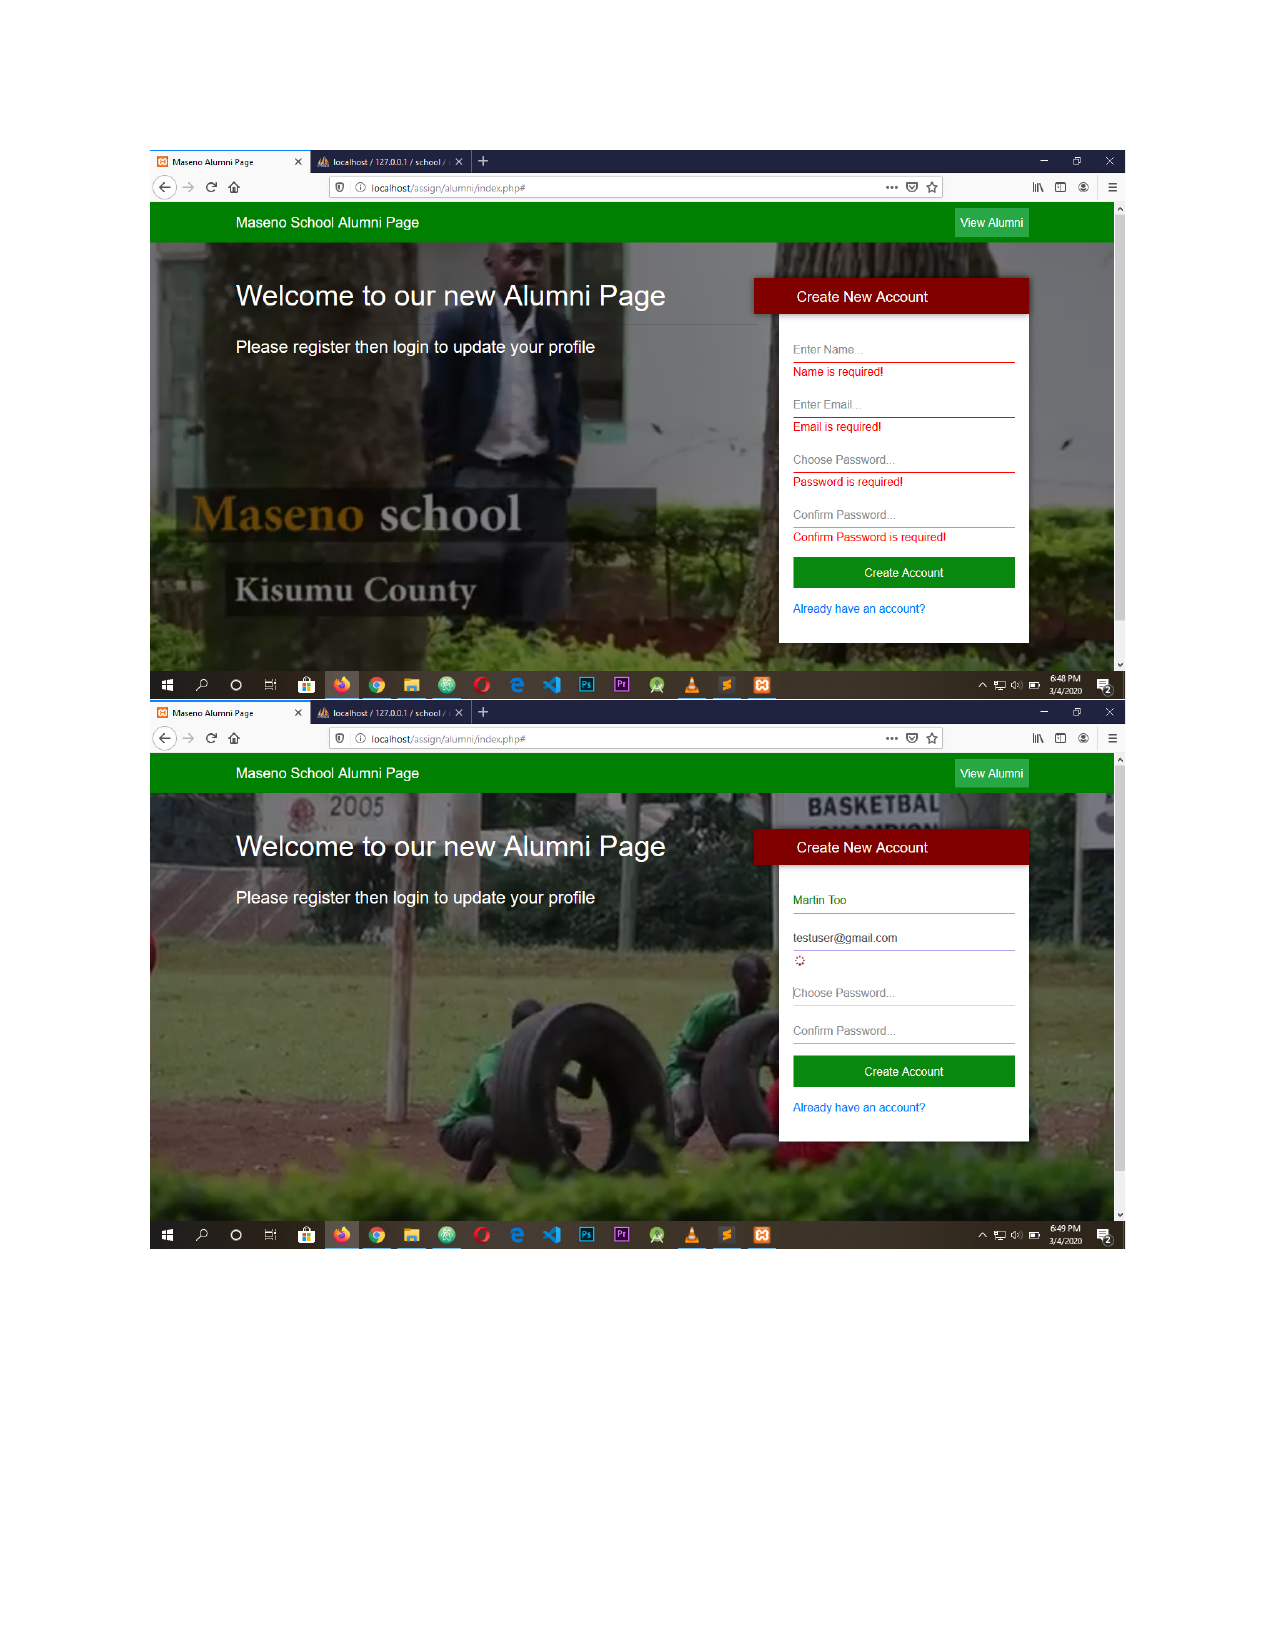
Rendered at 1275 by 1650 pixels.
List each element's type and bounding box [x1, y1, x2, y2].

picture [150, 700, 1125, 1249]
picture [150, 150, 1125, 699]
